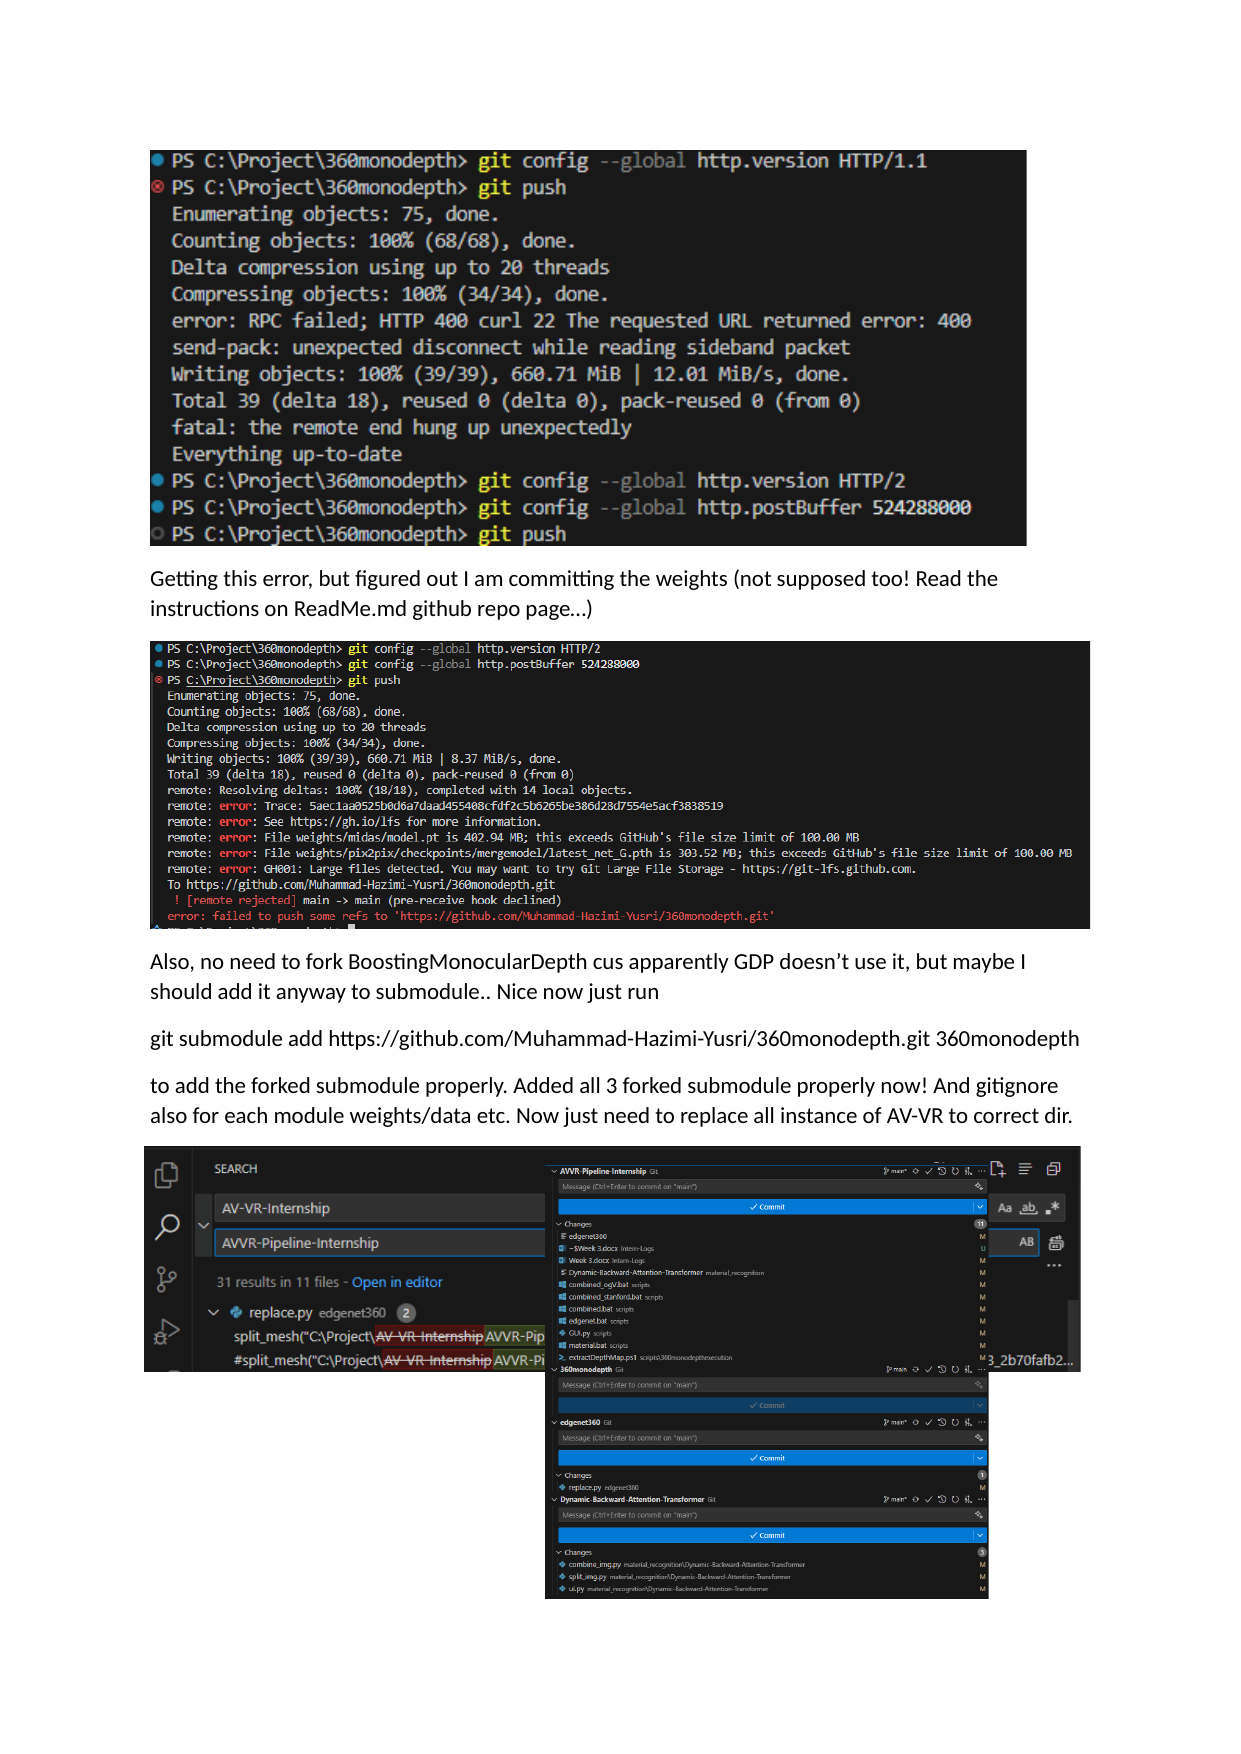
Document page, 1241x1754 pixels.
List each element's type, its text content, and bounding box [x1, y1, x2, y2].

text Also, no need to fork BoostingMonocularDepth cus apparently GDP doesn’t use it, but maybe I should add it anyway to submodule.. Nice now just run [150, 947, 1090, 1005]
text to add the forked submodule properly. Added all 3 forked submodule properly now! And gitignore also for each module weights/data etc. Now just need to replace all instance of AV-VR to correct dir. [150, 1071, 1090, 1129]
picture [150, 150, 1027, 546]
picture [143, 1146, 1080, 1598]
text Getting this error, but figured out I am committing the weights (not supposed too! Read the instructions on ReadMe.md github repo page…) [150, 564, 1090, 622]
picture [150, 641, 1091, 929]
text git submodule add https://github.com/Muhammad-Hazimi-Yusri/360monodepth.git 360monodepth [150, 1024, 1090, 1052]
